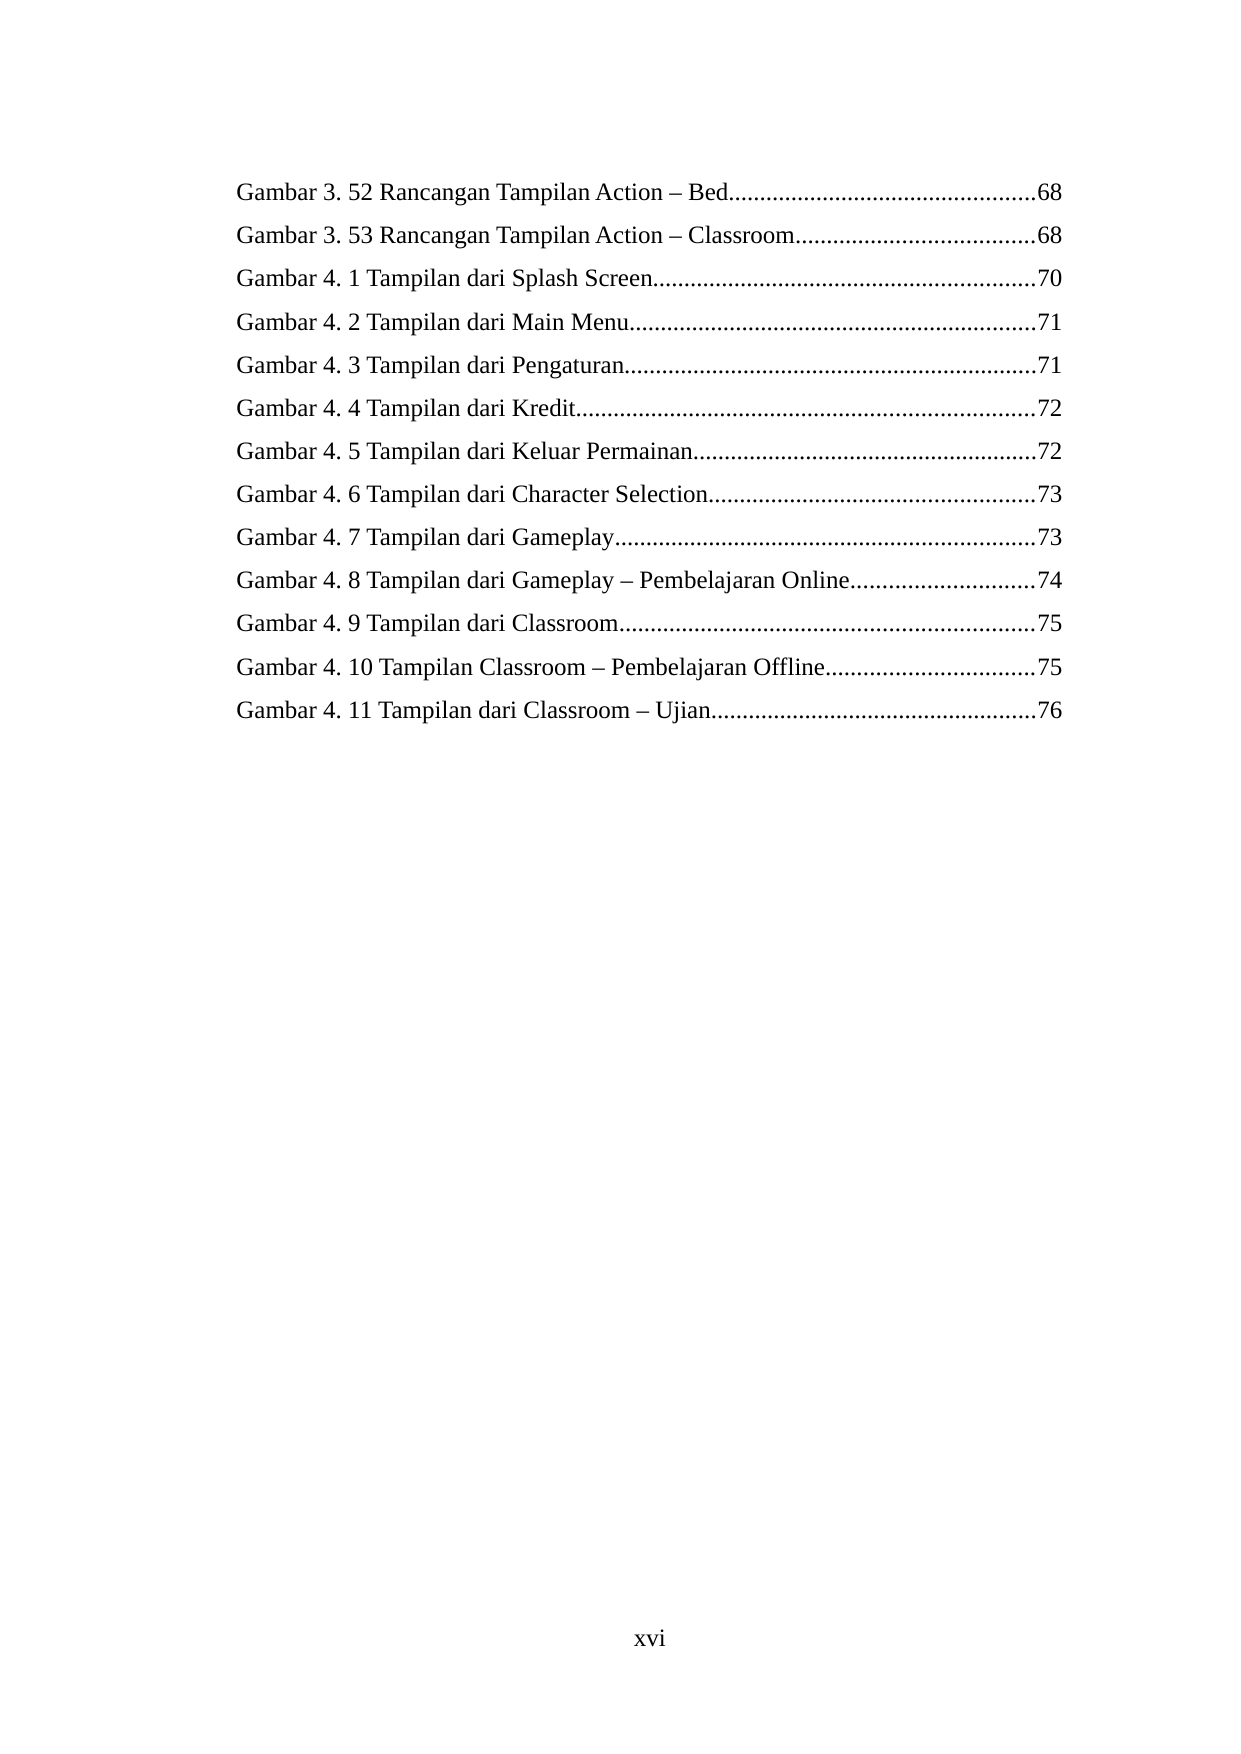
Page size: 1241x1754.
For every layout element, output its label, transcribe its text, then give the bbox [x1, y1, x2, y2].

text Gambar 3. 53 Rancangan Tampilan Action – Classroom 68 [236, 220, 1063, 249]
text Gambar 4. 9 Tampilan dari Classroom 75 [236, 608, 1063, 637]
text Gambar 4. 3 Tampilan dari Pengaturan 71 [236, 350, 1063, 378]
text Gambar 4. 1 Tampilan dari Splash Screen 70 [236, 263, 1063, 292]
text Gambar 4. 7 Tampilan dari Gameplay 73 [236, 522, 1063, 551]
text Gambar 4. 6 Tampilan dari Character Selection 73 [236, 479, 1063, 508]
text Gambar 4. 2 Tampilan dari Main Menu 71 [236, 307, 1063, 335]
text Gambar 4. 10 Tampilan Classroom – Pembelajaran Offline 75 [236, 652, 1063, 680]
text Gambar 4. 11 Tampilan dari Classroom – Ujian 76 [236, 695, 1063, 723]
text Gambar 4. 8 Tampilan dari Gameplay – Pembelajaran Online 74 [236, 565, 1063, 594]
text Gambar 4. 5 Tampilan dari Keluar Permainan 72 [236, 436, 1063, 465]
text Gambar 4. 4 Tampilan dari Kredit 72 [236, 393, 1063, 422]
text Gambar 3. 52 Rancangan Tampilan Action – Bed 68 [236, 177, 1063, 206]
